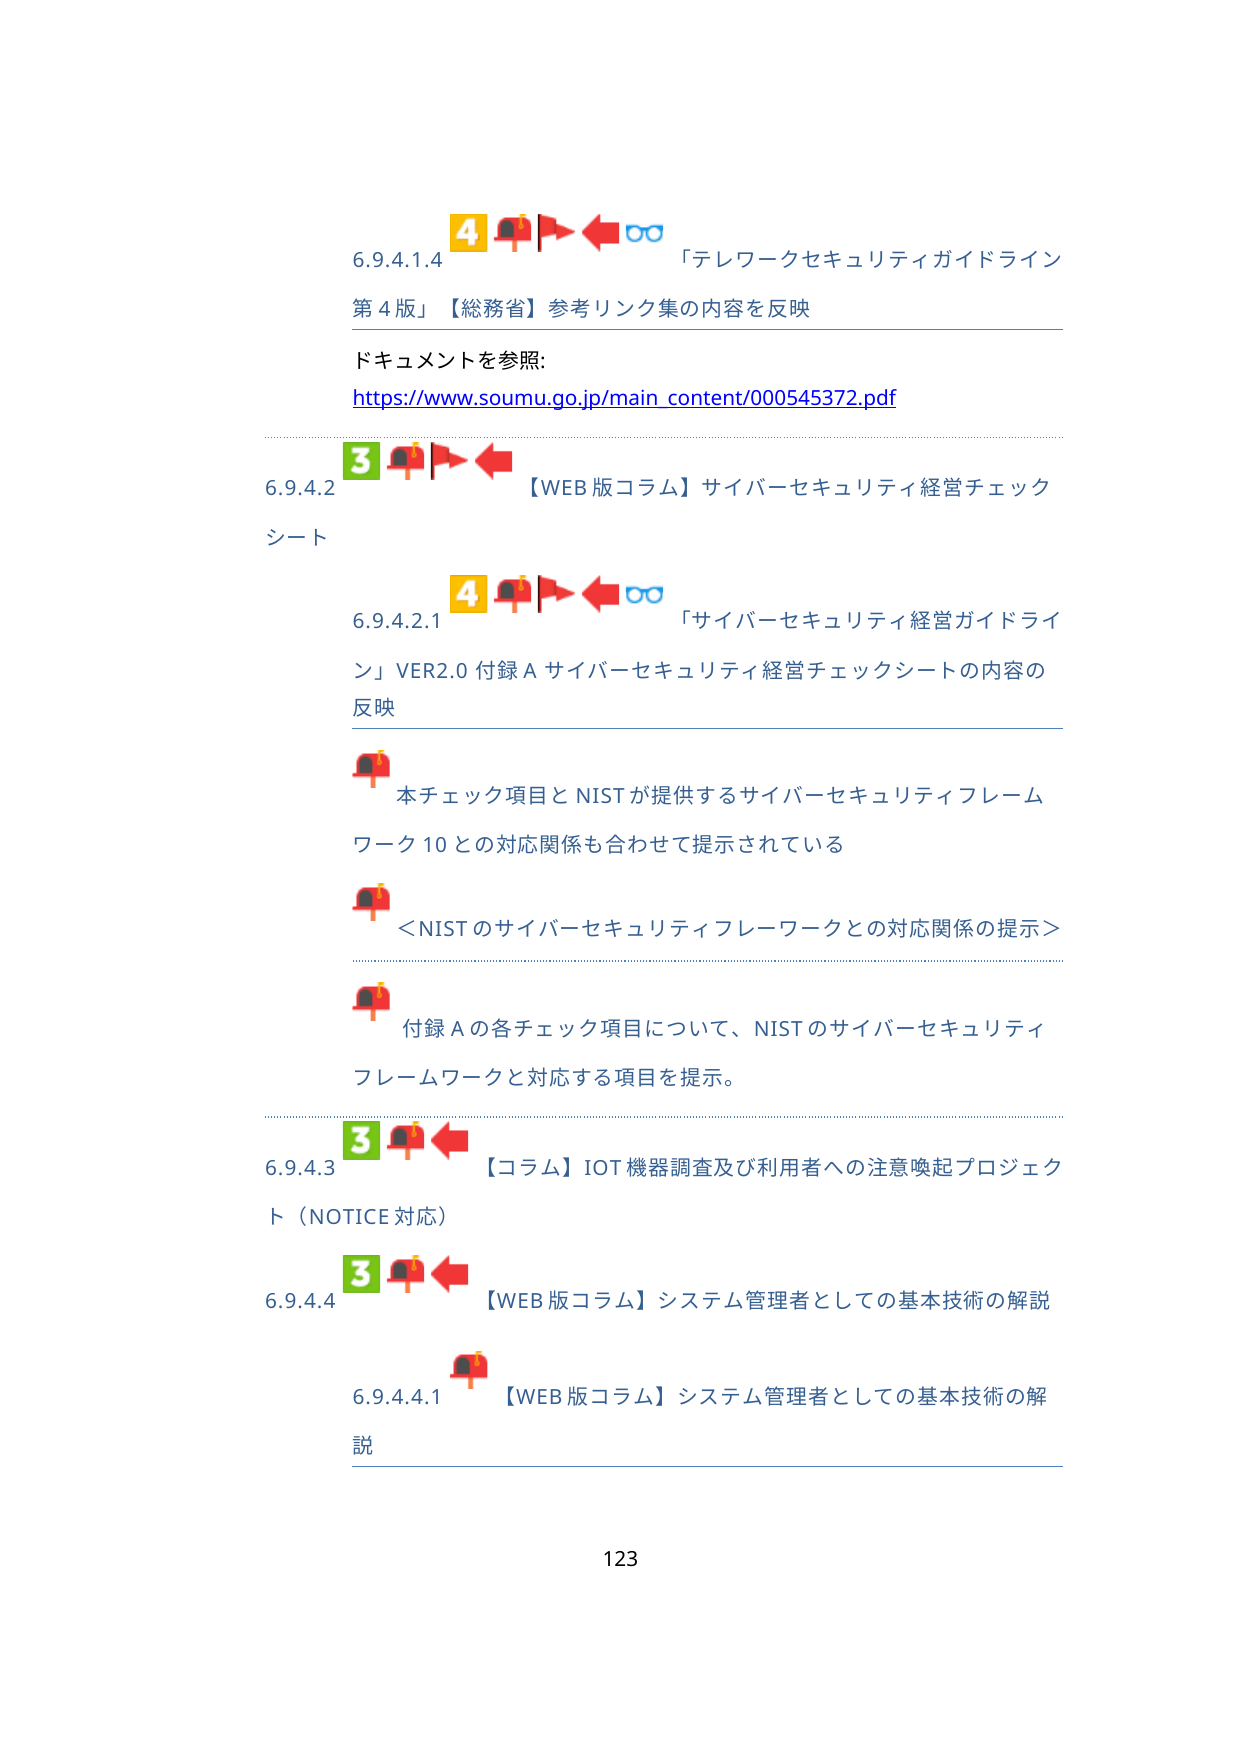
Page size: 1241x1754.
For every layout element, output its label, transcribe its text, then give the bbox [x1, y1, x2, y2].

picture [342, 1255, 381, 1293]
text 【Web版コラム】システム管理者としての基本技術の解説 [265, 1249, 1063, 1330]
picture [537, 214, 576, 252]
picture [493, 575, 532, 613]
text 付録Aの各チェック項目について、NISTのサイバーセキュリティフレームワークと対応する項目を提示。 [352, 983, 1063, 1095]
picture [430, 442, 469, 480]
picture [450, 575, 488, 613]
picture [342, 442, 381, 480]
text 【Web版コラム】システム管理者としての基本技術の解説 [352, 1351, 1063, 1466]
picture [352, 883, 390, 921]
picture [625, 214, 664, 252]
picture [352, 982, 390, 1021]
text 「テレワークセキュリティガイドライン第4版」【総務省】参考リンク集の内容を反映 [352, 214, 1063, 329]
picture [581, 214, 620, 252]
picture [342, 1121, 381, 1160]
text ドキュメントを参照: https://www.soumu.go.jp/main_content/000545372.pdf [352, 341, 1063, 416]
picture [386, 1255, 425, 1293]
text 【コラム】IoT機器調査及び利用者への注意喚起プロジェクト（NOTICE対応） [265, 1116, 1063, 1234]
text 【Web版コラム】サイバーセキュリティ経営チェックシート [265, 436, 1063, 555]
picture [430, 1255, 469, 1293]
picture [493, 214, 532, 252]
picture [386, 442, 425, 480]
picture [625, 575, 664, 613]
text ＜NISTのサイバーセキュリティフレーワークとの対応関係の提示＞ [352, 883, 1063, 962]
picture [581, 575, 620, 613]
text 「サイバーセキュリティ経営ガイドライン」Ver2.0 付録A サイバーセキュリティ経営チェックシートの内容の反映 [352, 576, 1063, 728]
picture [474, 442, 513, 480]
picture [430, 1121, 469, 1160]
picture [386, 1121, 425, 1160]
text 本チェック項目とNISTが提供するサイバーセキュリティフレームワーク10との対応関係も合わせて提示されている [352, 750, 1063, 862]
picture [450, 1351, 488, 1389]
picture [352, 750, 390, 788]
picture [537, 575, 576, 613]
picture [450, 214, 488, 252]
